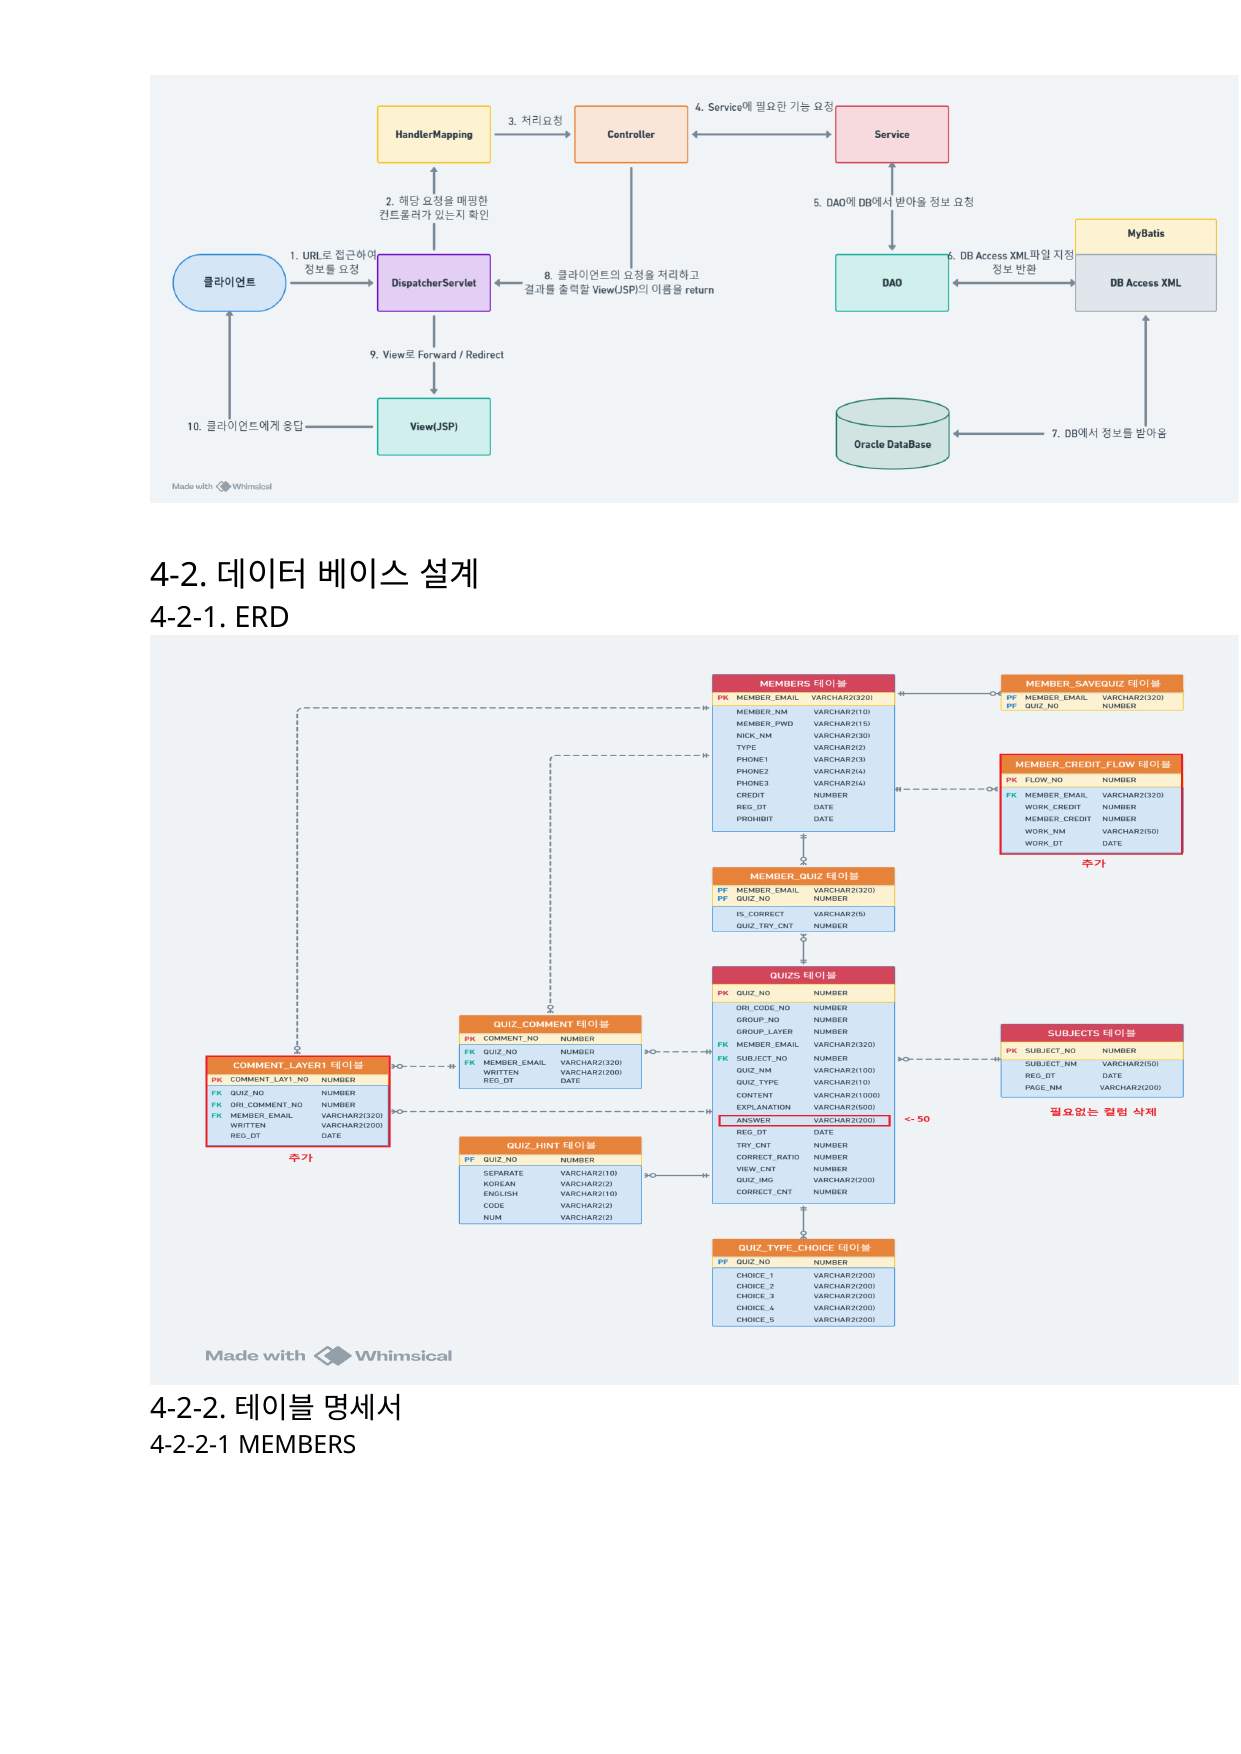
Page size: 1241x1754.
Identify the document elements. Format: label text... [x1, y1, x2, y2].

text 4-2-2. 테이블 명세서 [150, 1385, 1090, 1427]
picture [150, 635, 1239, 1385]
text 4-2-2-1 MEMBERS [150, 1427, 1090, 1461]
text 4-2-1. ERD [150, 596, 1090, 635]
picture [150, 75, 1239, 503]
text 4-2. 데이터 베이스 설계 [150, 548, 1090, 596]
